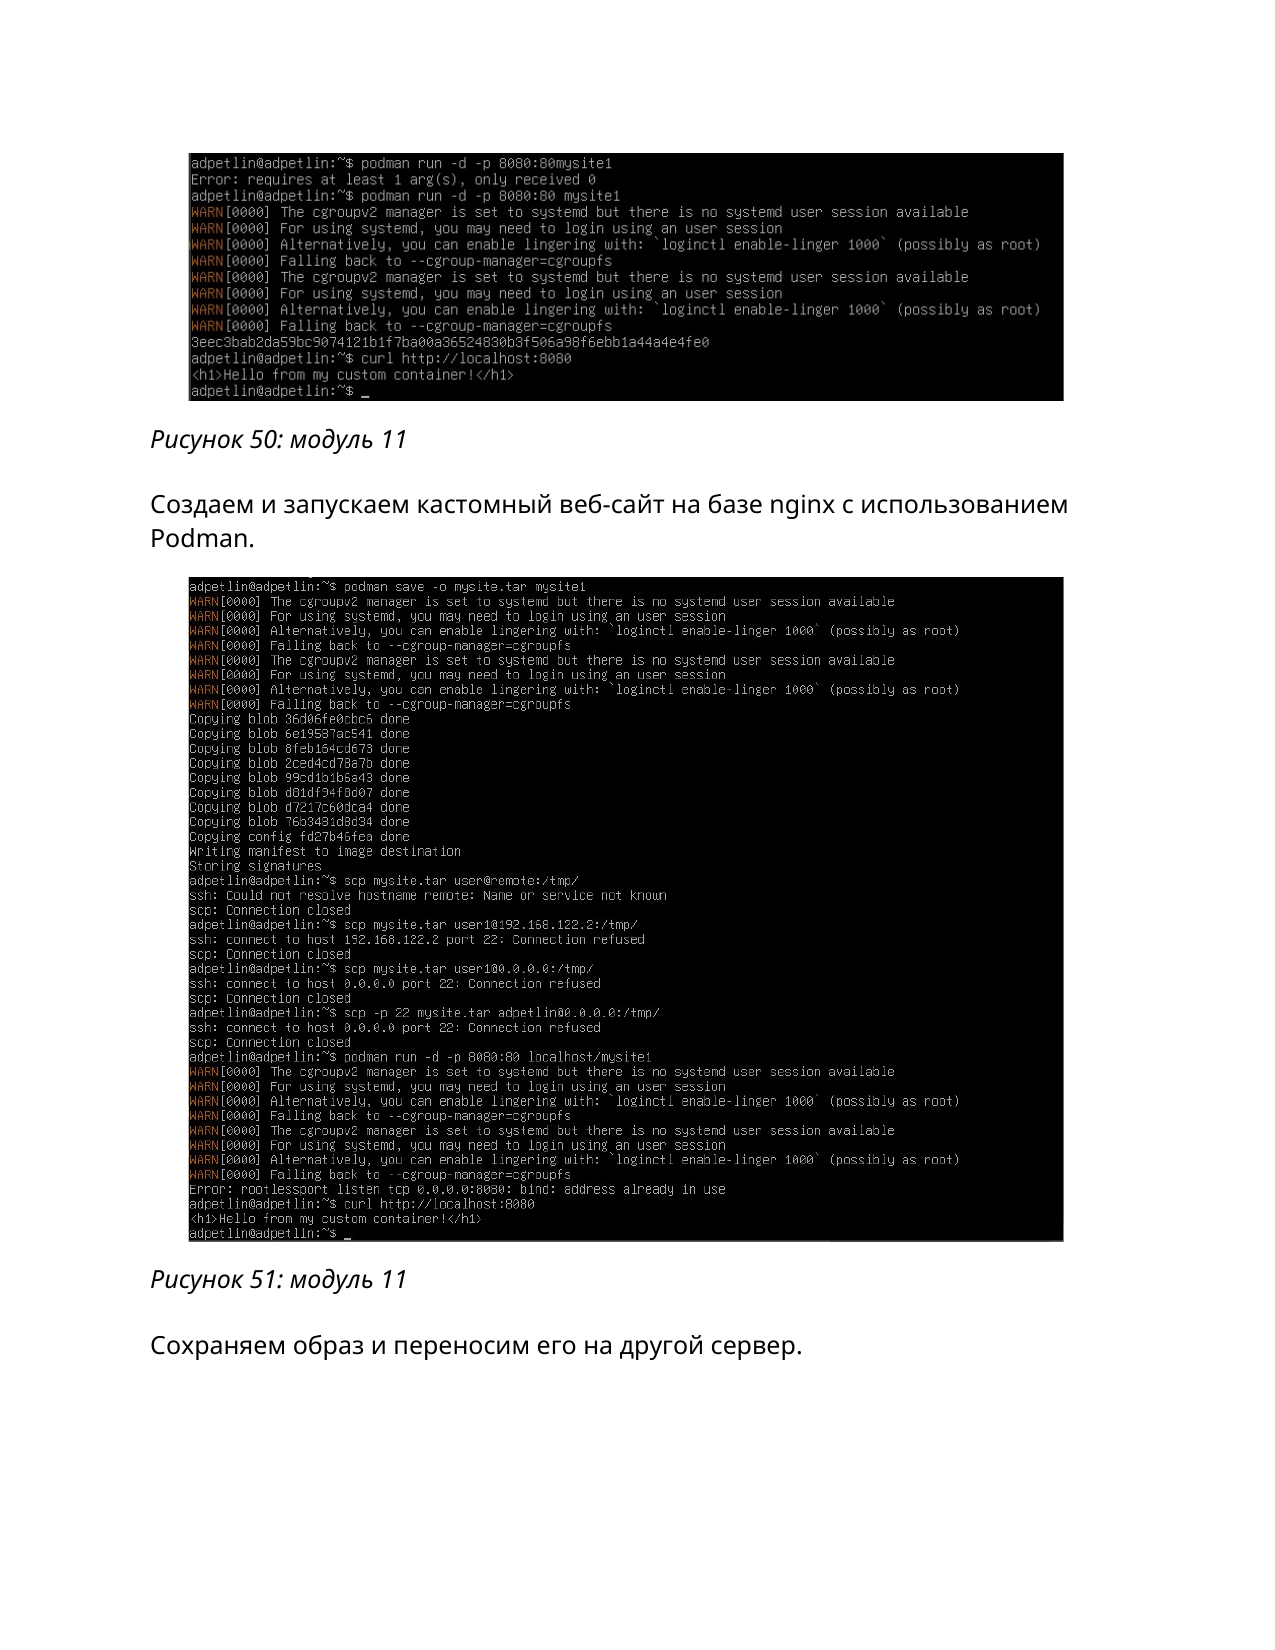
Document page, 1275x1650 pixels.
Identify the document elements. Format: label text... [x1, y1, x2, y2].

text Сохраняем образ и переносим его на другой сервер. [150, 1327, 1125, 1362]
table_header Рисунок 50: модуль 11 [139, 150, 1114, 468]
table_header Рисунок 51: модуль 11 [139, 574, 1114, 1309]
picture [188, 577, 1064, 1242]
picture [188, 153, 1064, 401]
text Создаем и запускаем кастомный веб-сайт на базе nginx с использованием Podman. [150, 487, 1125, 555]
